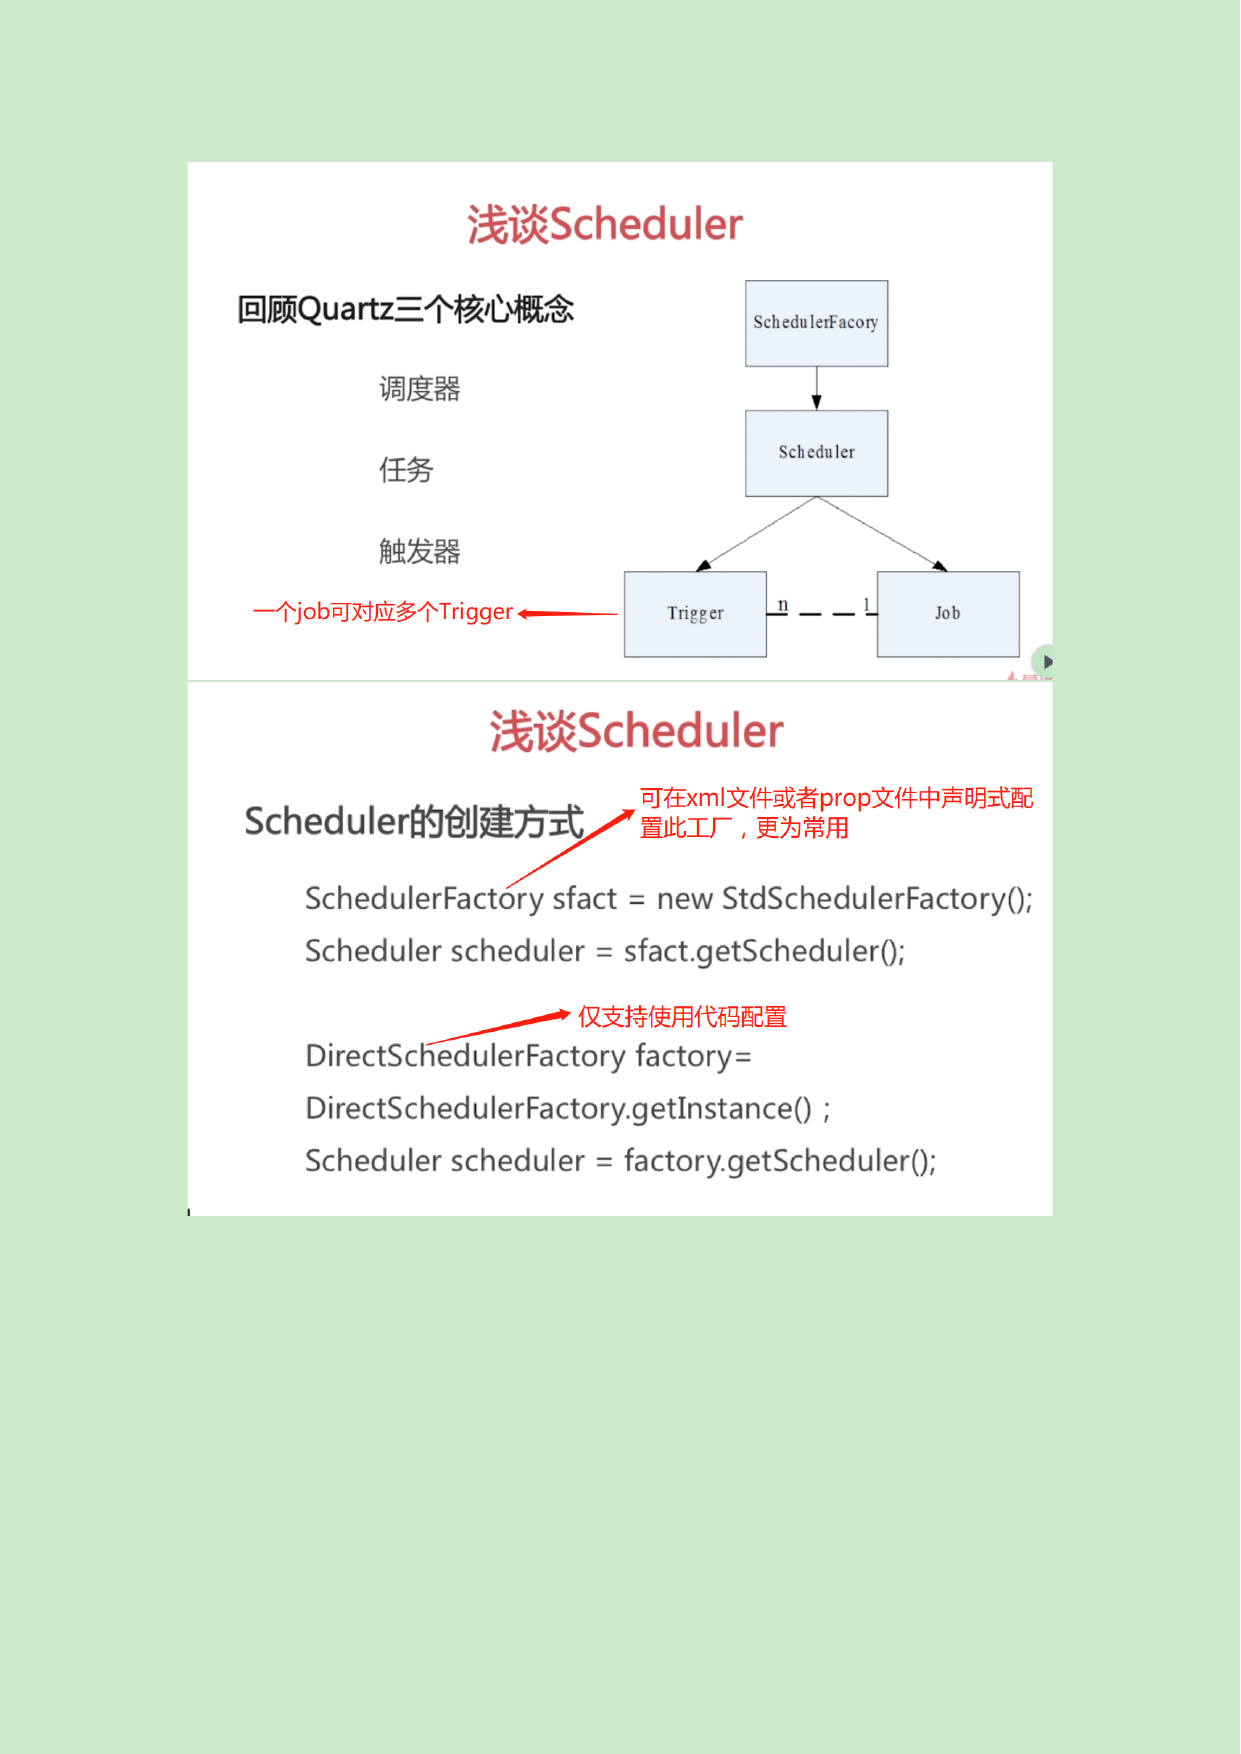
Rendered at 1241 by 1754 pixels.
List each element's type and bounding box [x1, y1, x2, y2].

picture [187, 682, 1053, 1216]
picture [187, 162, 1053, 680]
